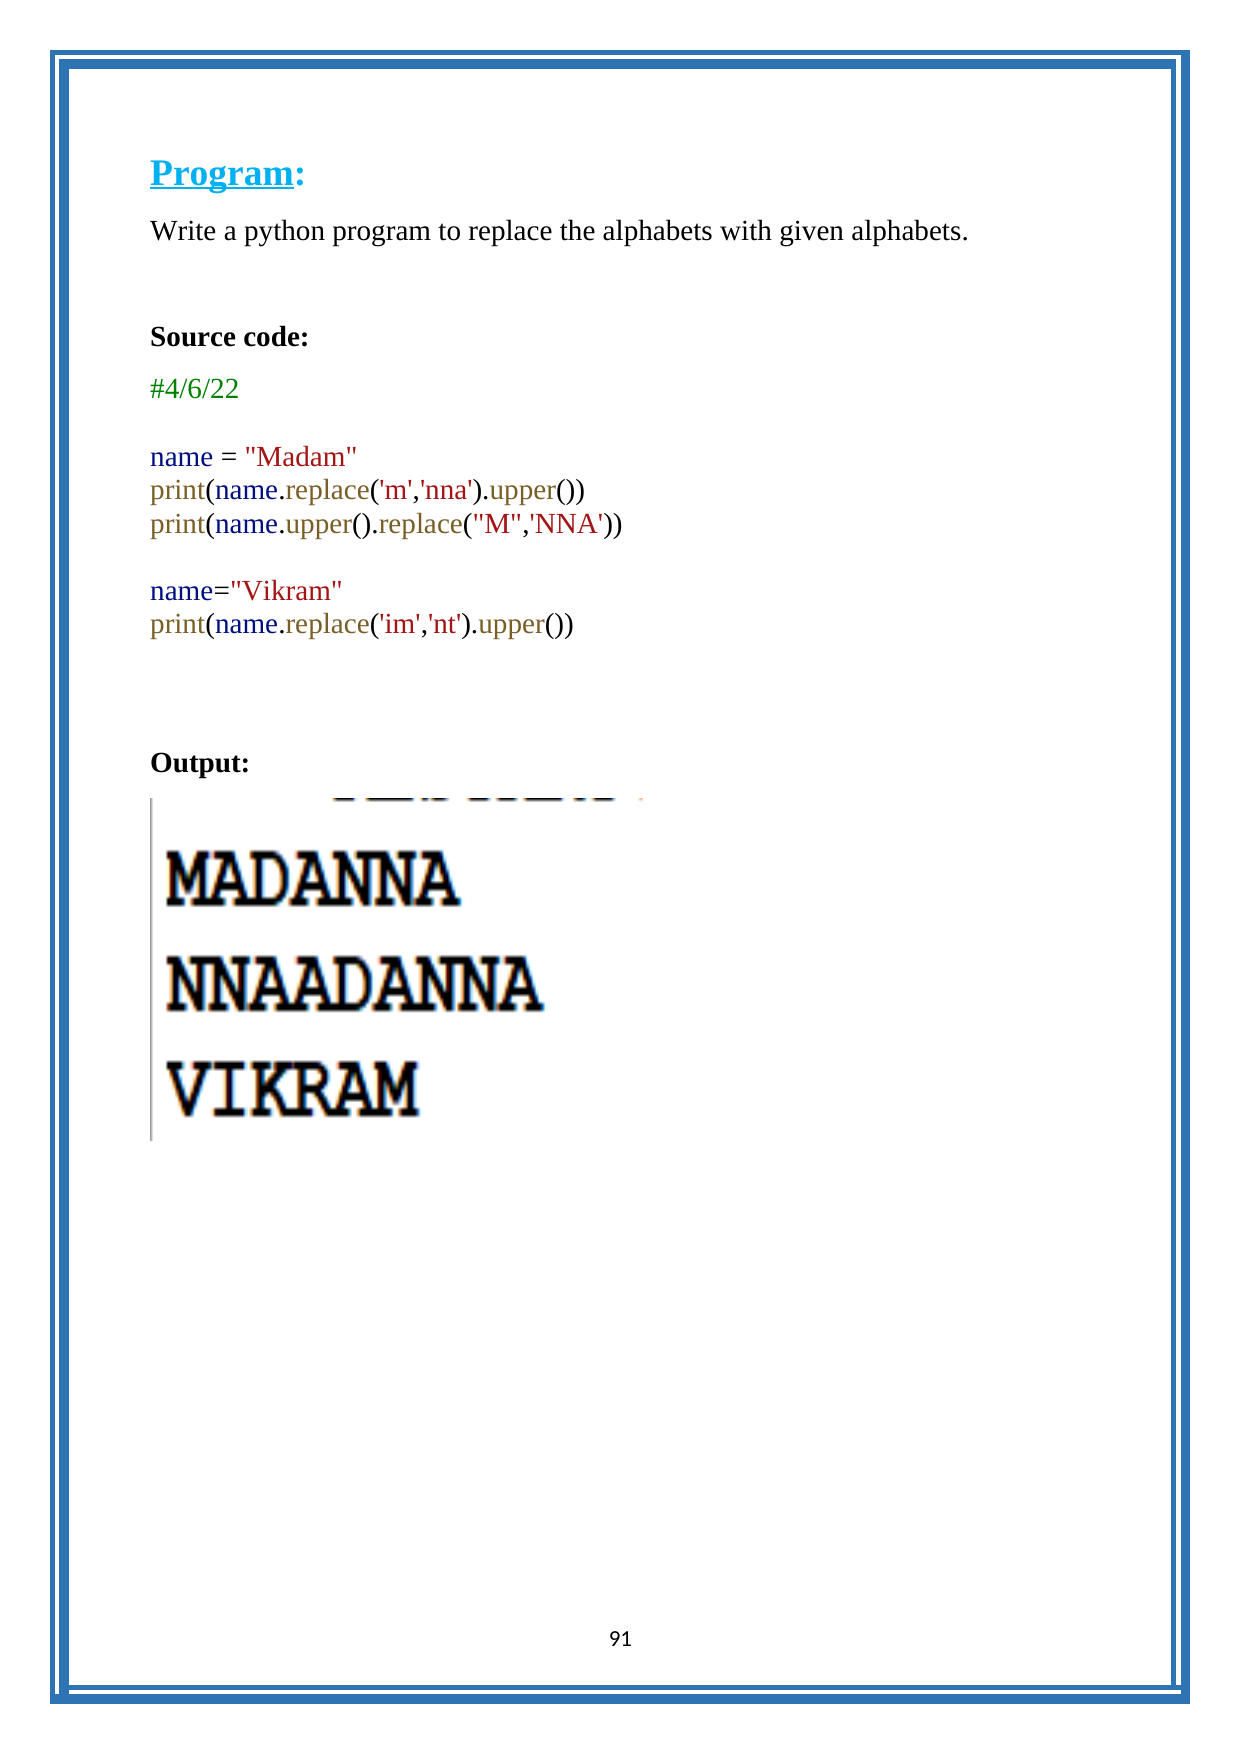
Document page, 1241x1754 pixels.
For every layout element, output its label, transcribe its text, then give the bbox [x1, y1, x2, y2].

text Output: [150, 746, 1090, 779]
text print(name.replace('im','nt').upper()) [150, 606, 1090, 640]
text Program: [150, 150, 1090, 193]
picture [150, 798, 643, 1141]
text print(name.replace('m','nna').upper()) [150, 472, 1090, 506]
text print(name.upper().replace("M",'NNA')) [150, 506, 1090, 539]
text Source code: [150, 319, 1090, 352]
text name = "Madam" [150, 439, 1090, 472]
text Write a python program to replace the alphabets with given alphabets. [150, 213, 1090, 247]
text name="Vikram" [150, 573, 1090, 606]
text #4/6/22 [150, 372, 1090, 405]
